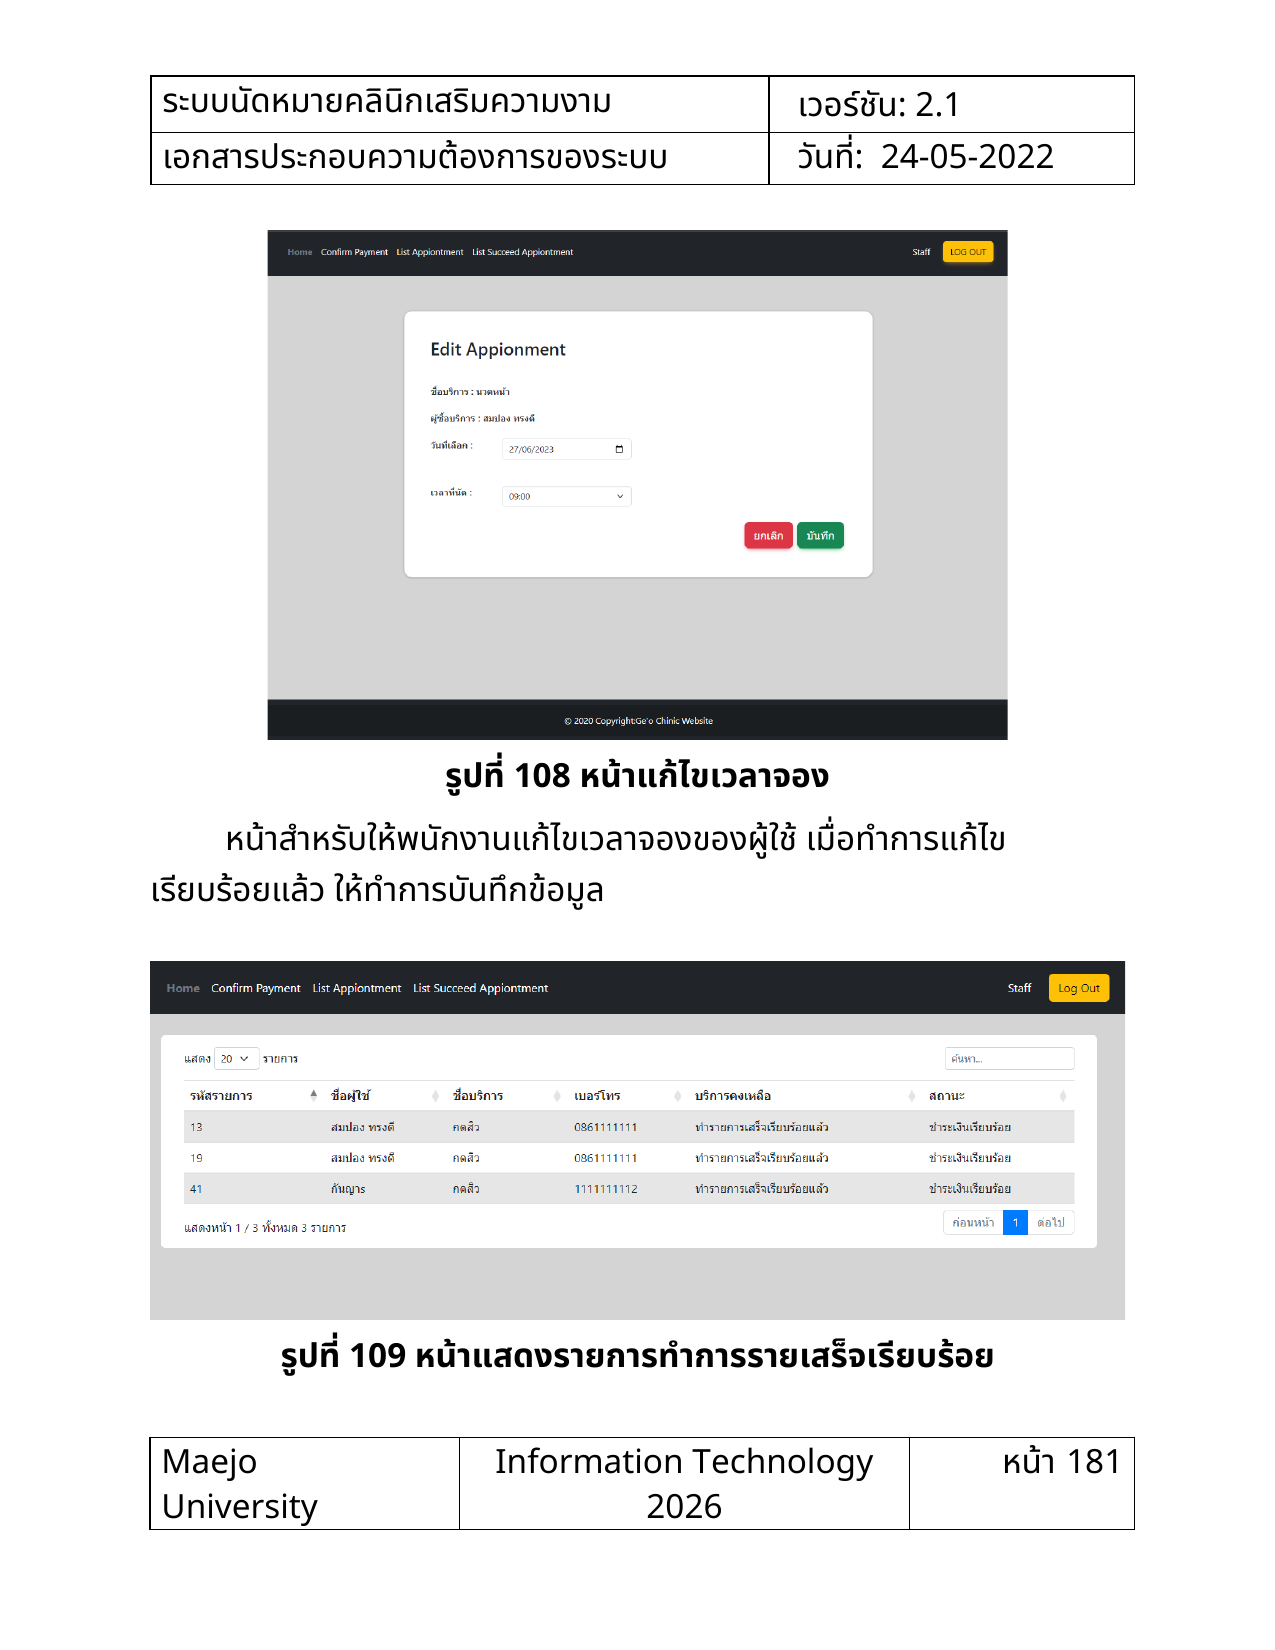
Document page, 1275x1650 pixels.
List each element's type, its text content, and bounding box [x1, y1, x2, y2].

picture [267, 230, 1008, 740]
picture [150, 961, 1125, 1320]
text หน้าสำหรับให้พนักงานแก้ไขเวลาจองของผู้ใช้ เมื่อทำการแก้ไขเรียบร้อยแล้ว ให้ทำการบันทึกข้อมูล [150, 815, 1125, 916]
text รูปที่ 108 หน้าแก้ไขเวลาจอง [150, 752, 1125, 803]
text รูปที่ 109 หน้าแสดงรายการทำการรายเสร็จเรียบร้อย [150, 1332, 1125, 1383]
